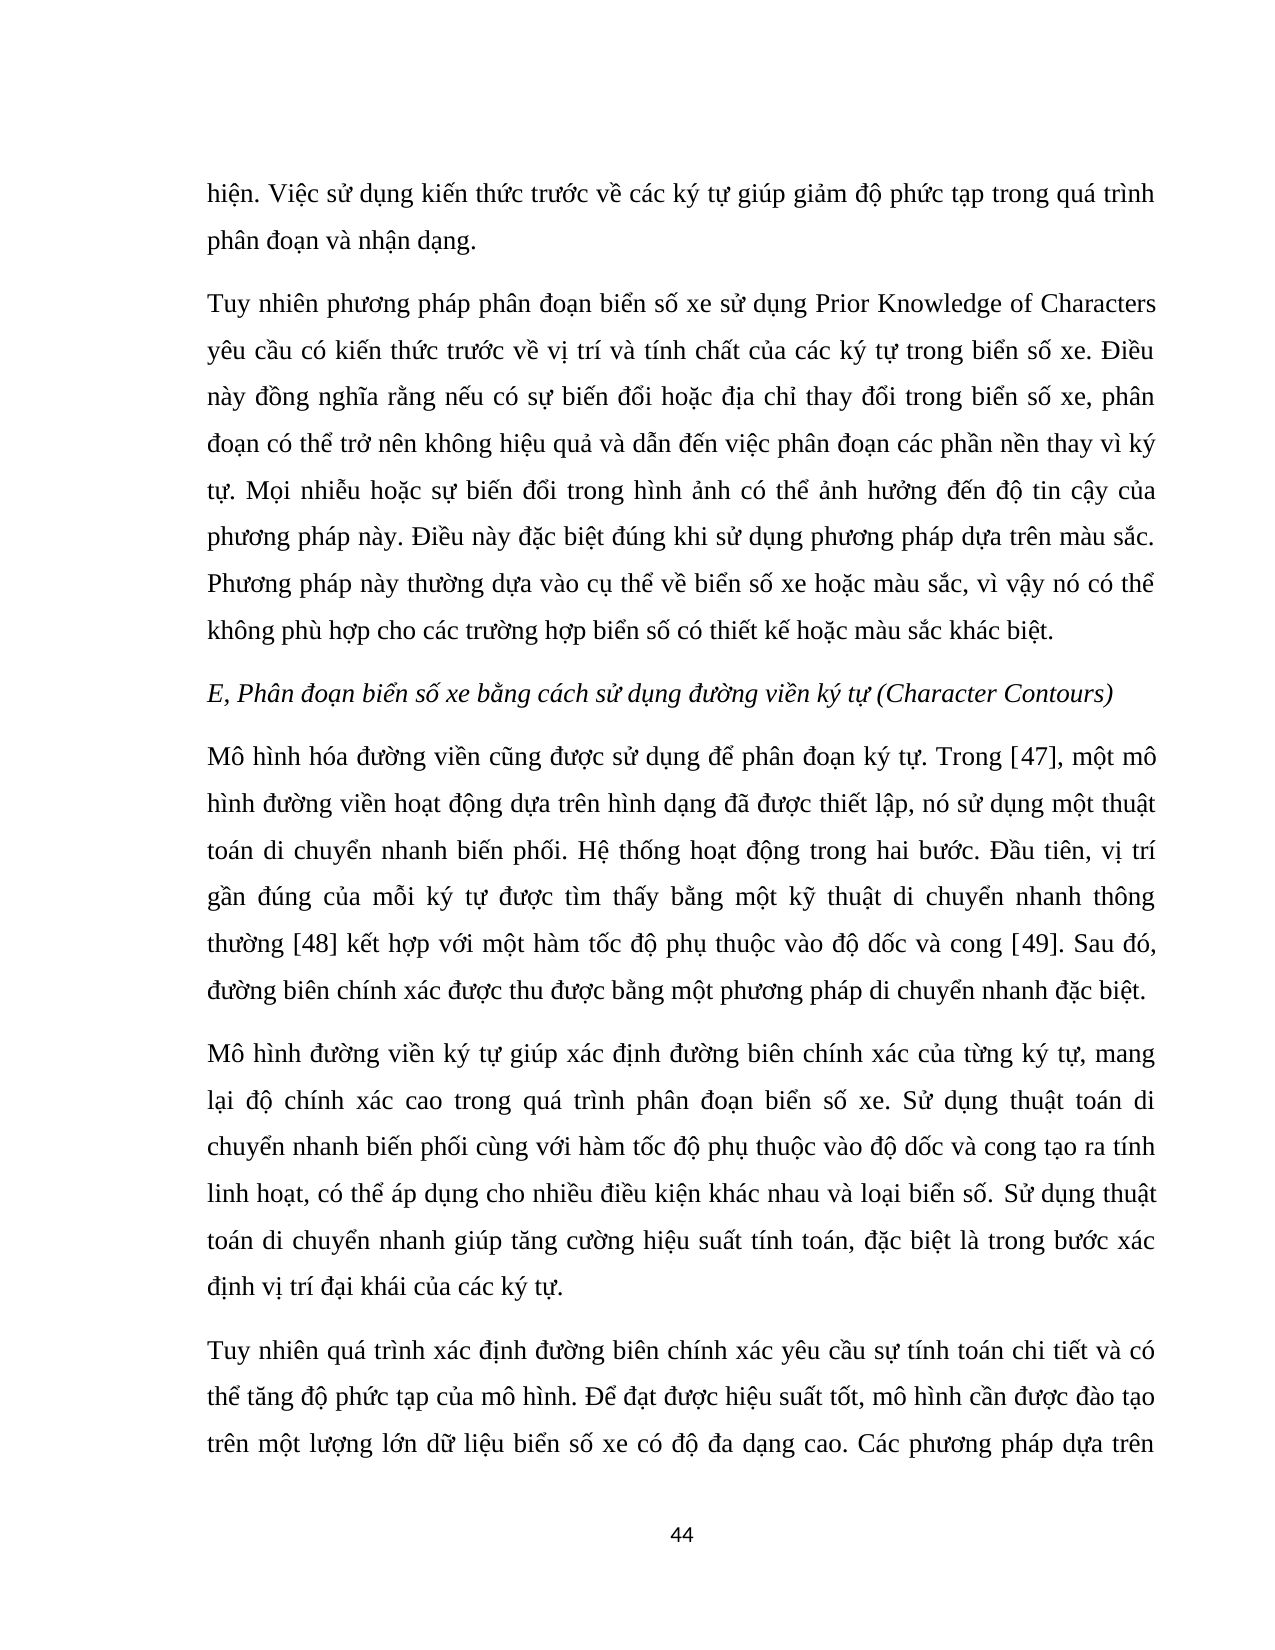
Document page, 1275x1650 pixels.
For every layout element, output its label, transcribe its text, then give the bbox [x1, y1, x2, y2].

text E, Phân đoạn biển số xe bằng cách sử dụng đường viền ký tự (Character Contours) [207, 677, 1157, 708]
text Mô hình đường viền ký tự giúp xác định đường biên chính xác của từng ký tự, mang lại độ chính xác cao trong quá trình phân đoạn biển số xe. Sử dụng thuật toán di chuyển nhanh biến phối cùng với hàm tốc độ phụ thuộc vào độ dốc và cong tạo ra tính linh hoạt, có thể áp dụng cho nhiều điều kiện khác nhau và loại biển số. Sử dụng thuật toán di chuyển nhanh giúp tăng cường hiệu suất tính toán, đặc biệt là trong bước xác định vị trí đại khái của các ký tự. [207, 1037, 1157, 1302]
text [207, 177, 1157, 255]
text Tuy nhiên phương pháp phân đoạn biển số xe sử dụng Prior Knowledge of Characters yêu cầu có kiến thức trước về vị trí và tính chất của các ký tự trong biển số xe. Điều này đồng nghĩa rằng nếu có sự biến đổi hoặc địa chỉ thay đổi trong biển số xe, phân đoạn có thể trở nên không hiệu quả và dẫn đến việc phân đoạn các phần nền thay vì ký tự. Mọi nhiễu hoặc sự biến đổi trong hình ảnh có thể ảnh hưởng đến độ tin cậy của phương pháp này. Điều này đặc biệt đúng khi sử dụng phương pháp dựa trên màu sắc. Phương pháp này thường dựa vào cụ thể về biển số xe hoặc màu sắc, vì vậy nó có thể không phù hợp cho các trường hợp biển số có thiết kế hoặc màu sắc khác biệt. [207, 287, 1157, 645]
text Mô hình hóa đường viền cũng được sử dụng để phân đoạn ký tự. Trong [47], một mô hình đường viền hoạt động dựa trên hình dạng đã được thiết lập, nó sử dụng một thuật toán di chuyển nhanh biến phối. Hệ thống hoạt động trong hai bước. Đầu tiên, vị trí gần đúng của mỗi ký tự được tìm thấy bằng một kỹ thuật di chuyển nhanh thông thường [48] kết hợp với một hàm tốc độ phụ thuộc vào độ dốc và cong [49]. Sau đó, đường biên chính xác được thu được bằng một phương pháp di chuyển nhanh đặc biệt. [207, 741, 1157, 1005]
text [207, 1334, 1157, 1458]
